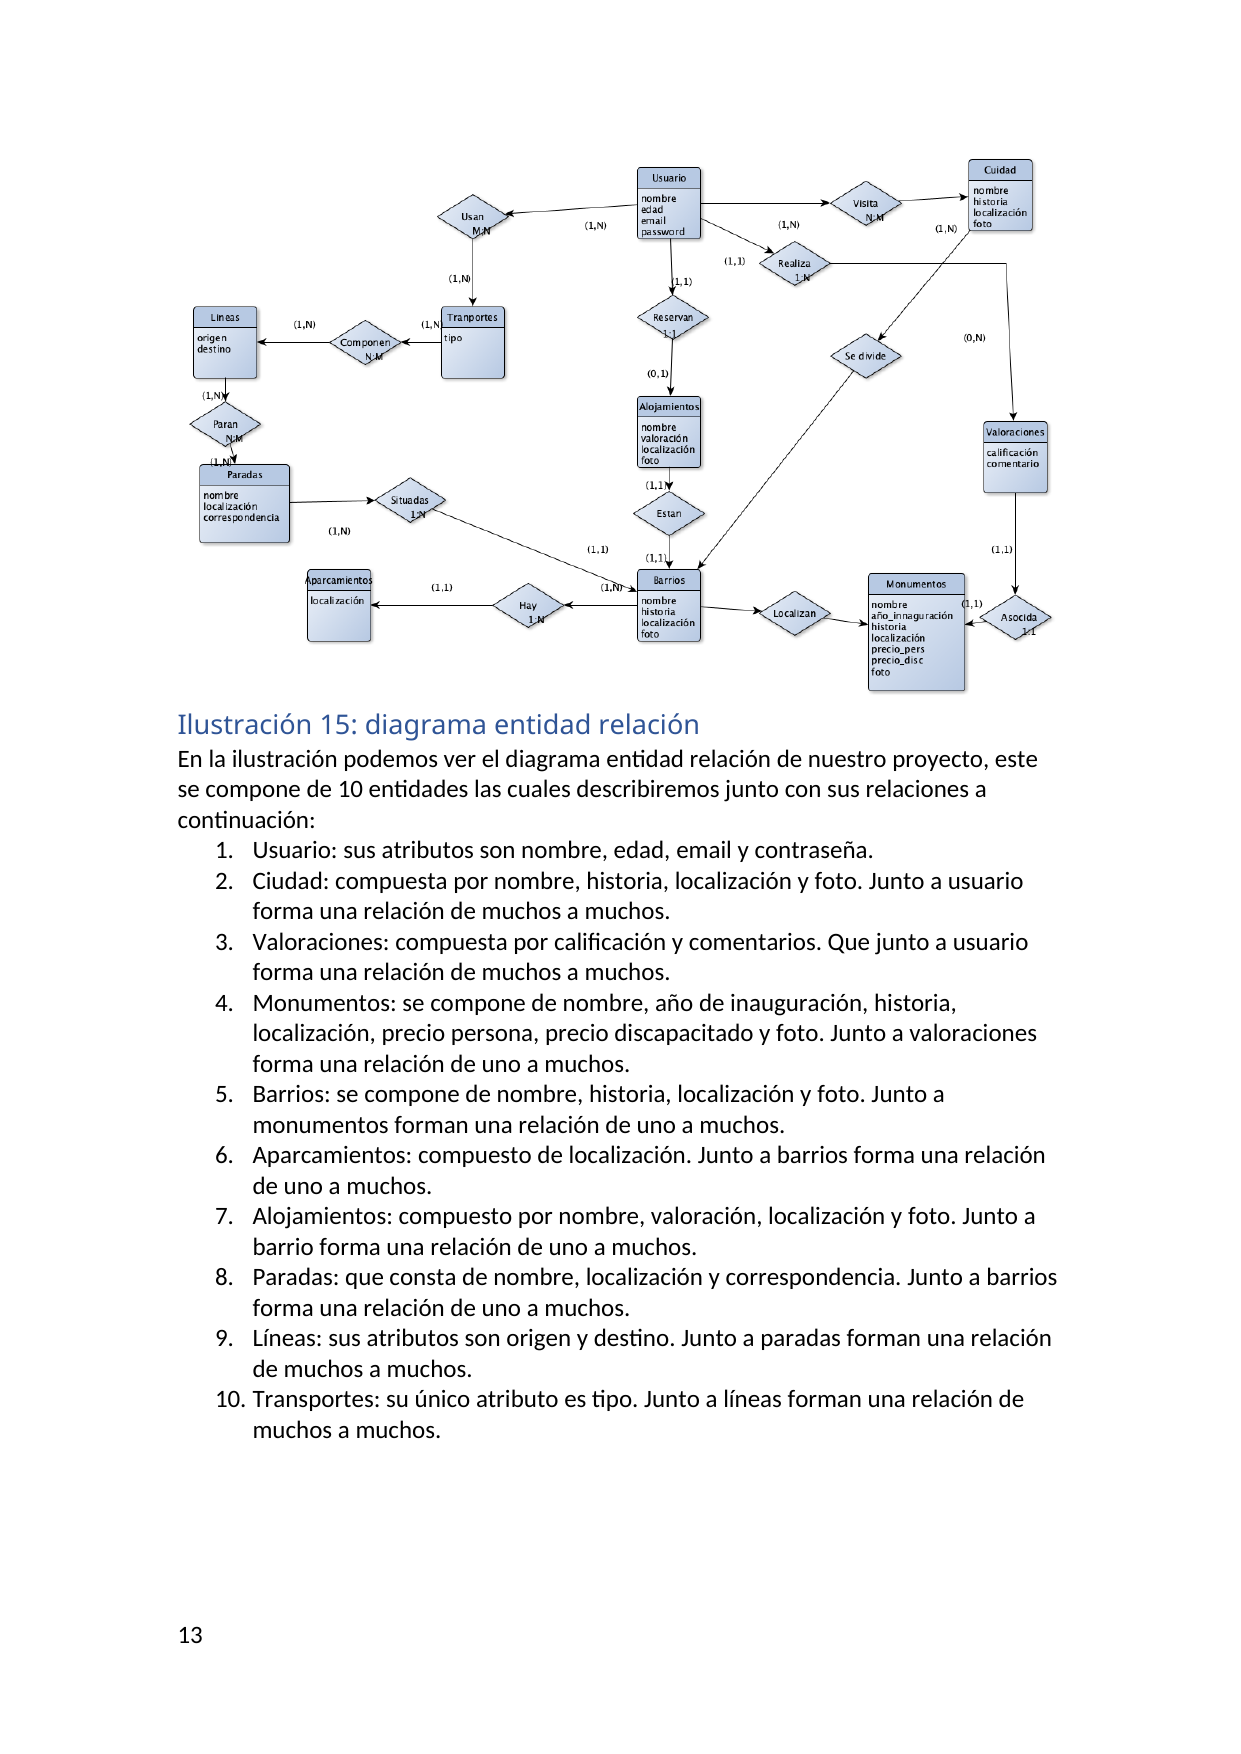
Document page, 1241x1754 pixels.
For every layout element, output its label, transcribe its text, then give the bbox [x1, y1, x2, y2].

list Valoraciones: compuesta por calificación y comentarios. Que junto a usuario forma una relación de muchos a muchos. [215, 926, 1063, 987]
list Aparcamientos: compuesto de localización. Junto a barrios forma una relación de uno a muchos. [215, 1139, 1063, 1201]
list Usuario: sus atributos son nombre, edad, email y contraseña. [215, 834, 1063, 865]
subtitle Ilustración 15: diagrama entidad relación [177, 706, 1063, 743]
list Ciudad: compuesta por nombre, historia, localización y foto. Junto a usuario forma una relación de muchos a muchos. [215, 865, 1063, 926]
list Transportes: su único atributo es tipo. Junto a líneas forman una relación de muchos a muchos. [215, 1384, 1063, 1445]
text En la ilustración podemos ver el diagrama entidad relación de nuestro proyecto, este se compone de 10 entidades las cuales describiremos junto con sus relaciones a continuación: [177, 743, 1063, 834]
list Monumentos: se compone de nombre, año de inauguración, historia, localización, precio persona, precio discapacitado y foto. Junto a valoraciones forma una relación de uno a muchos. [215, 987, 1063, 1078]
list Líneas: sus atributos son origen y destino. Junto a paradas forman una relación de muchos a muchos. [215, 1323, 1063, 1384]
list Barrios: se compone de nombre, historia, localización y foto. Junto a monumentos forman una relación de uno a muchos. [215, 1078, 1063, 1139]
list Alojamientos: compuesto por nombre, valoración, localización y foto. Junto a barrio forma una relación de uno a muchos. [215, 1201, 1063, 1262]
picture [177, 147, 1063, 702]
list Paradas: que consta de nombre, localización y correspondencia. Junto a barrios forma una relación de uno a muchos. [215, 1262, 1063, 1323]
